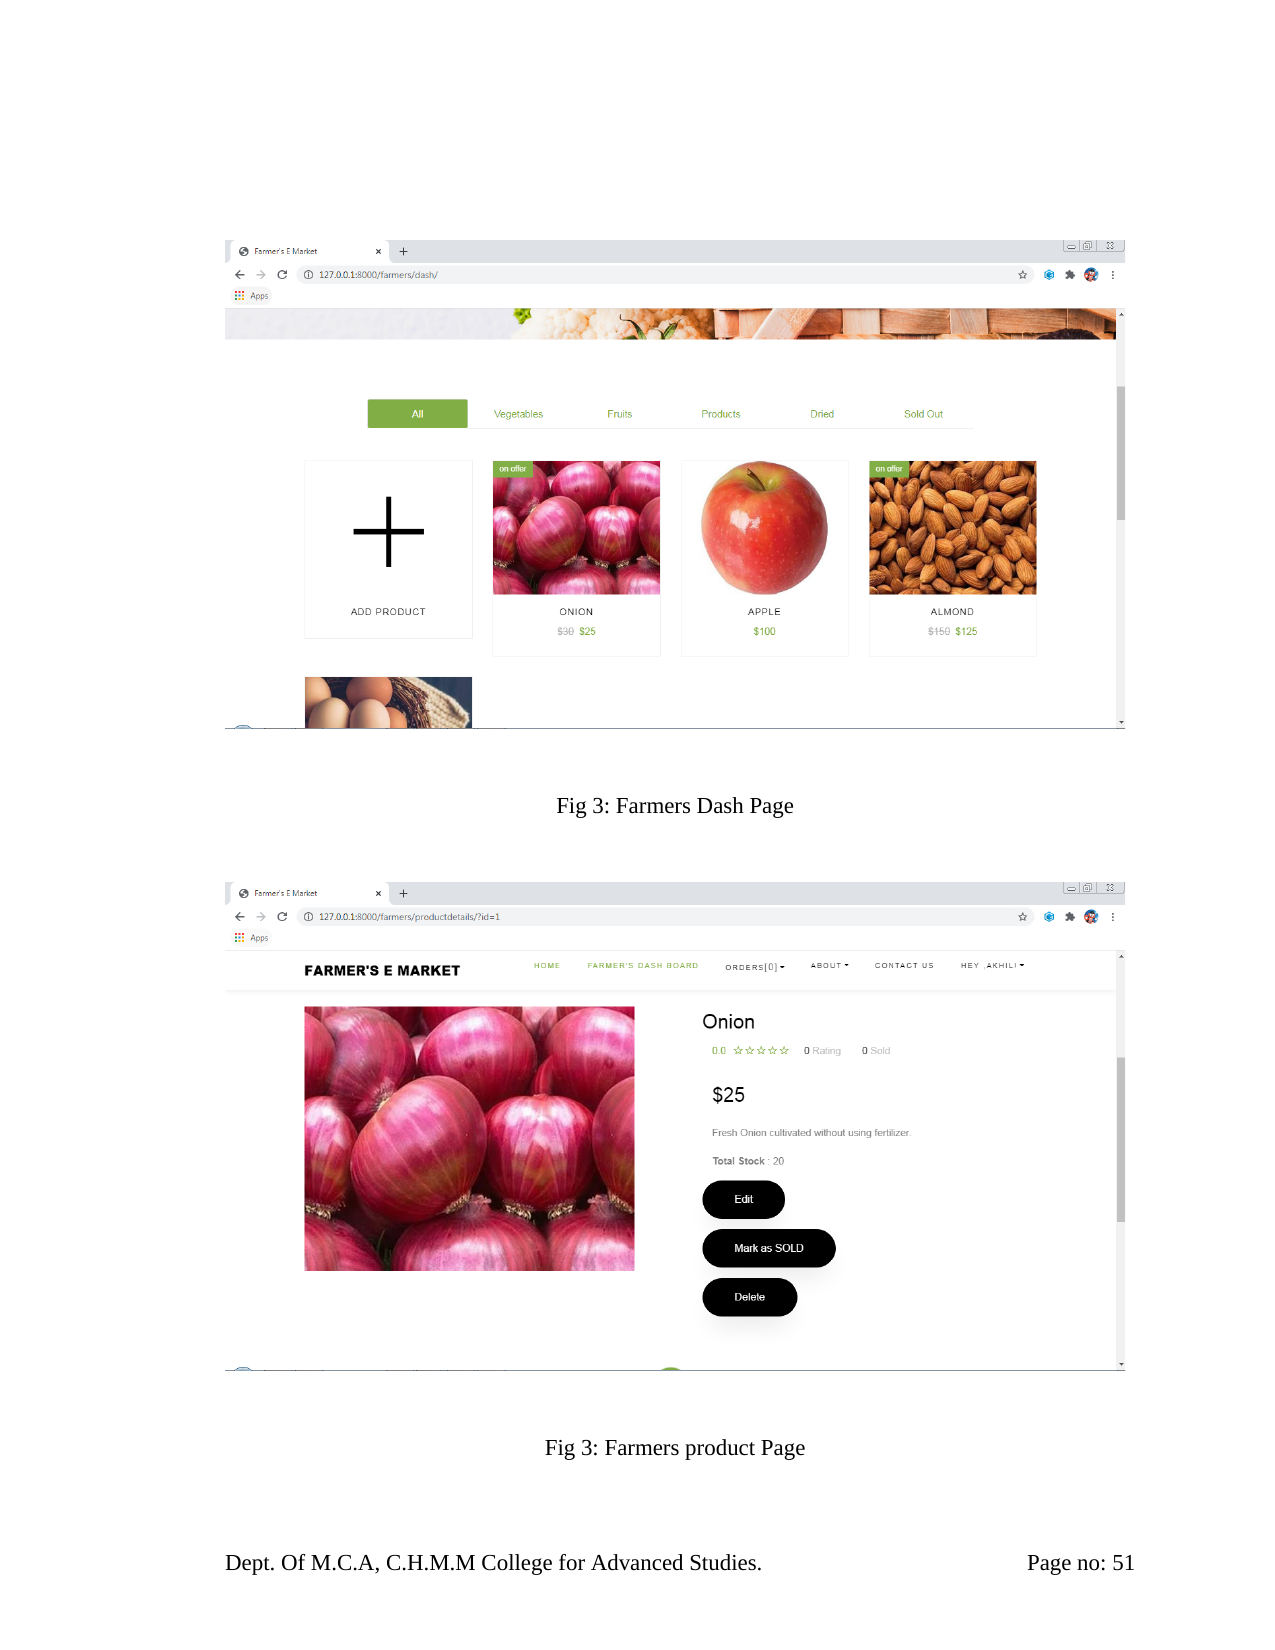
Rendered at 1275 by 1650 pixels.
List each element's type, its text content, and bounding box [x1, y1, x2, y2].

text Fig 3: Farmers Dash Page [225, 792, 1125, 818]
picture [225, 240, 1125, 729]
text Fig 3: Farmers product Page [225, 1434, 1125, 1460]
picture [225, 882, 1125, 1371]
